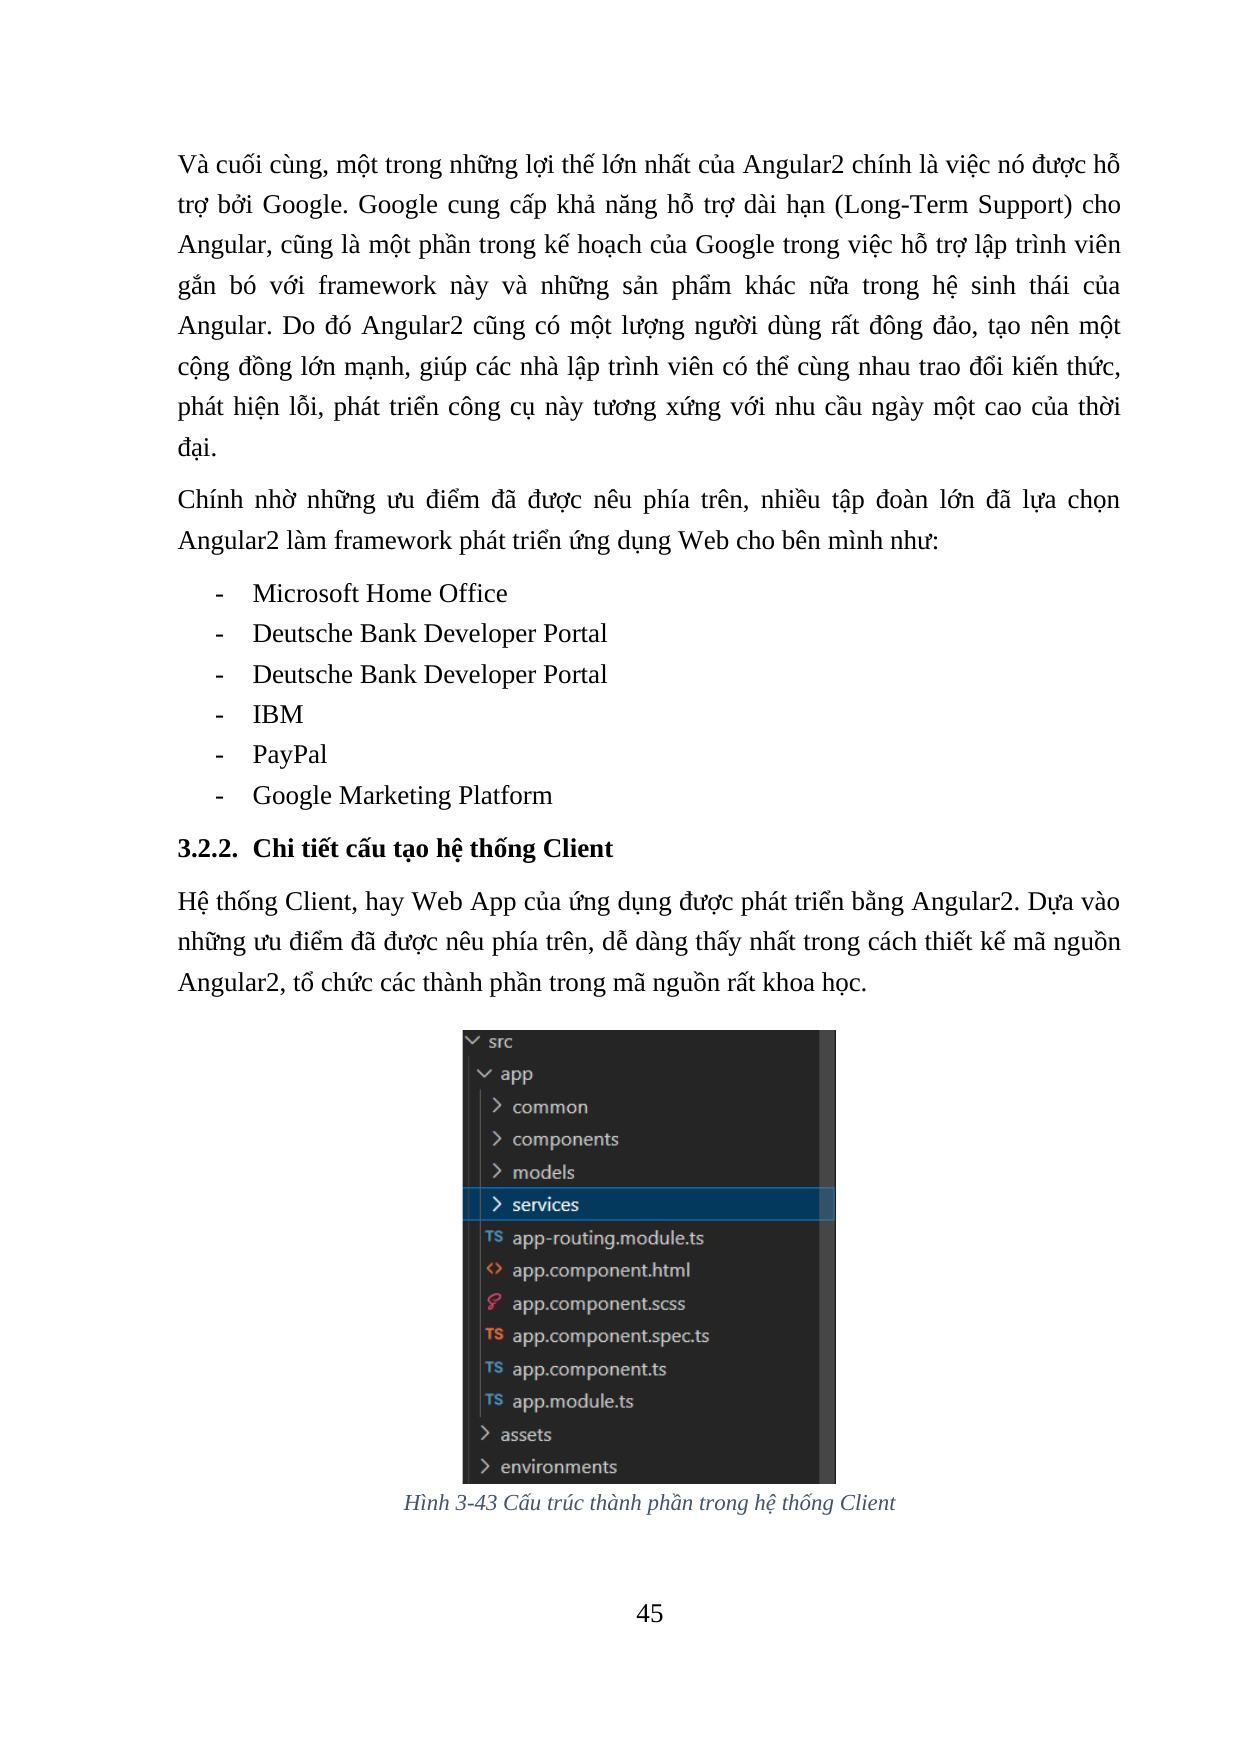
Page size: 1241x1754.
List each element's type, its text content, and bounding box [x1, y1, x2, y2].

list IBM [215, 698, 1122, 729]
text Hệ thống Client, hay Web App của ứng dụng được phát triển bằng Angular2. Dựa vào những ưu điểm đã được nêu phía trên, dễ dàng thấy nhất trong cách thiết kế mã nguồn Angular2, tổ chức các thành phần trong mã nguồn rất khoa học. [177, 885, 1122, 997]
picture [462, 1030, 836, 1484]
list Microsoft Home Office [215, 577, 1122, 608]
list Google Marketing Platform [215, 779, 1122, 810]
text Và cuối cùng, một trong những lợi thế lớn nhất của Angular2 chính là việc nó được hỗ trợ bởi Google. Google cung cấp khả năng hỗ trợ dài hạn (Long-Term Support) cho Angular, cũng là một phần trong kế hoạch của Google trong việc hỗ trợ lập trình viên gắn bó với framework này và những sản phẩm khác nữa trong hệ sinh thái của Angular. Do đó Angular2 cũng có một lượng người dùng rất đông đảo, tạo nên một cộng đồng lớn mạnh, giúp các nhà lập trình viên có thể cùng nhau trao đổi kiến thức, phát hiện lỗi, phát triển công cụ này tương xứng với nhu cầu ngày một cao của thời đại. [177, 148, 1122, 462]
text Chính nhờ những ưu điểm đã được nêu phía trên, nhiều tập đoàn lớn đã lựa chọn Angular2 làm framework phát triển ứng dụng Web cho bên mình như: [177, 483, 1122, 555]
list Deutsche Bank Developer Portal [215, 658, 1122, 689]
subtitle Chi tiết cấu tạo hệ thống Client [177, 832, 1123, 863]
list PayPal [215, 738, 1122, 770]
list Deutsche Bank Developer Portal [215, 617, 1122, 648]
